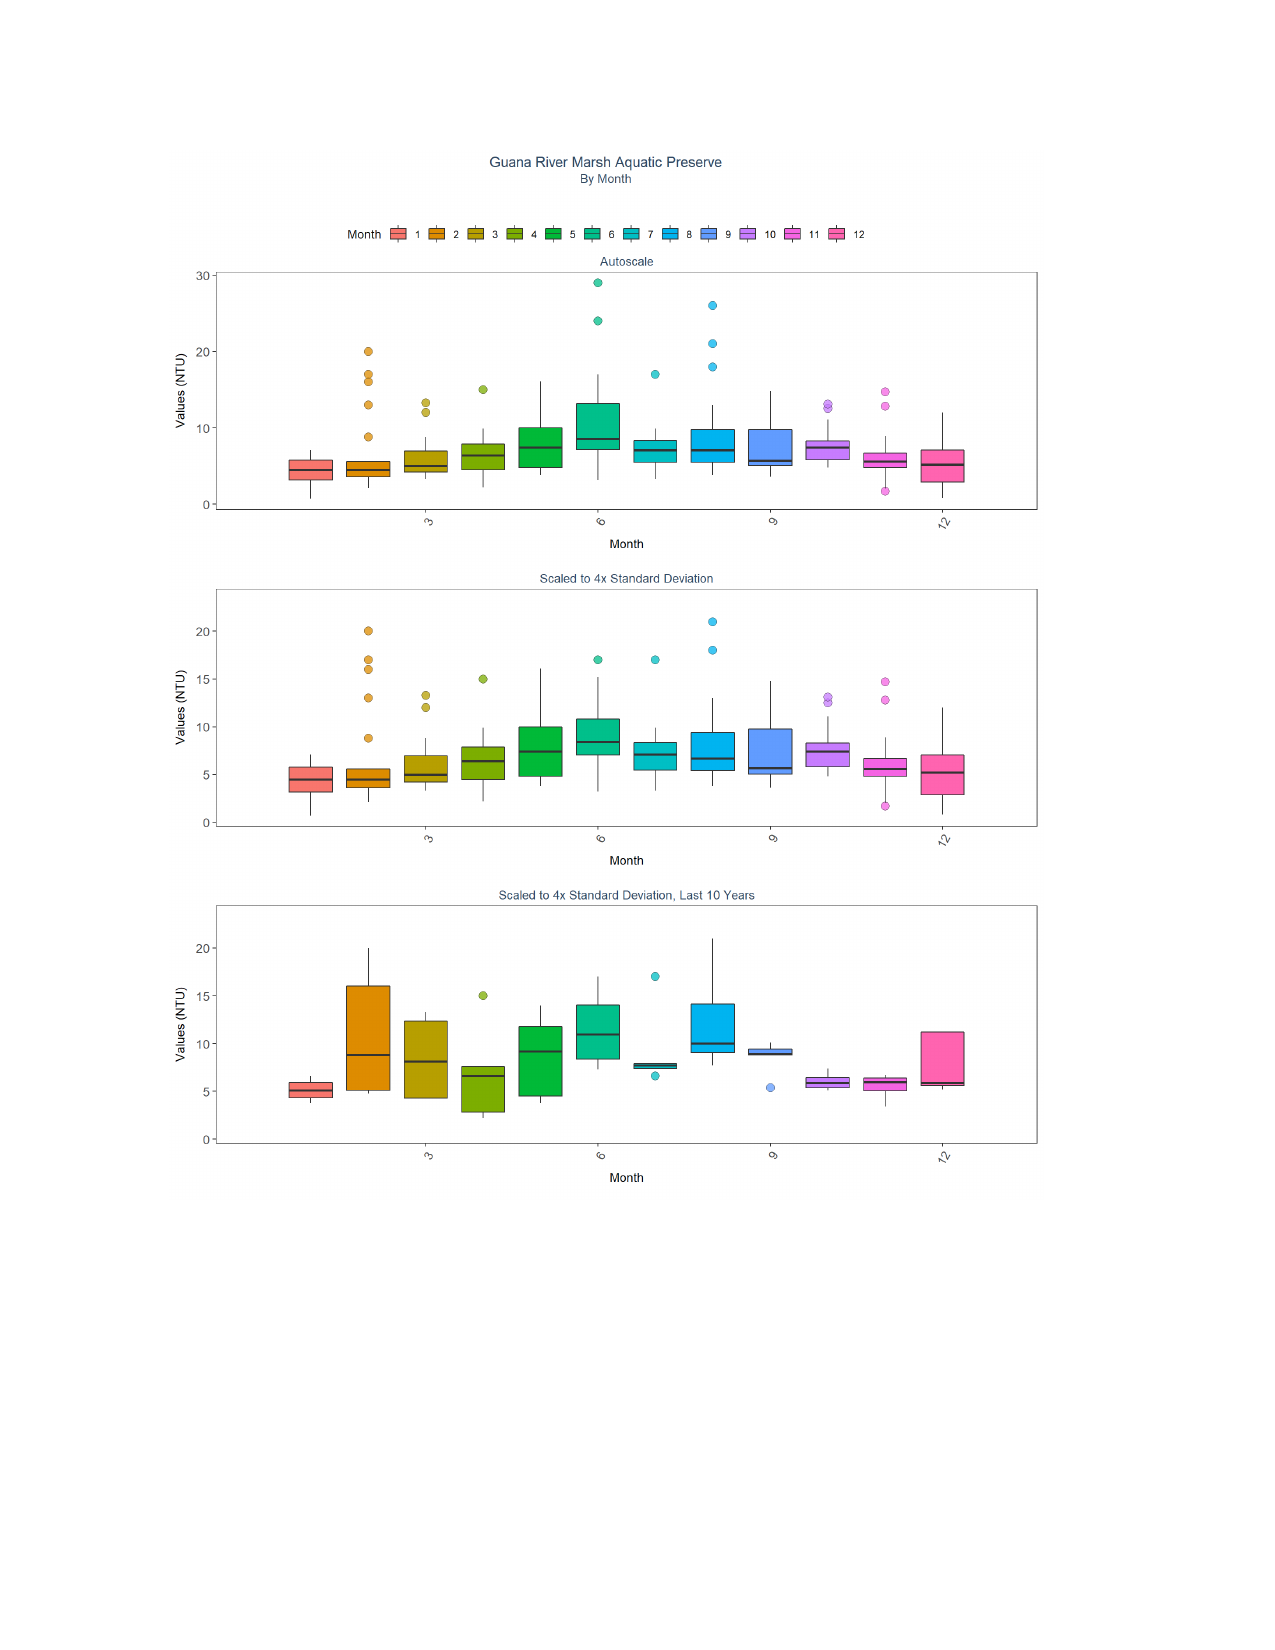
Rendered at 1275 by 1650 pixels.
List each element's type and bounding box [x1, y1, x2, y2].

picture [168, 150, 1044, 1200]
